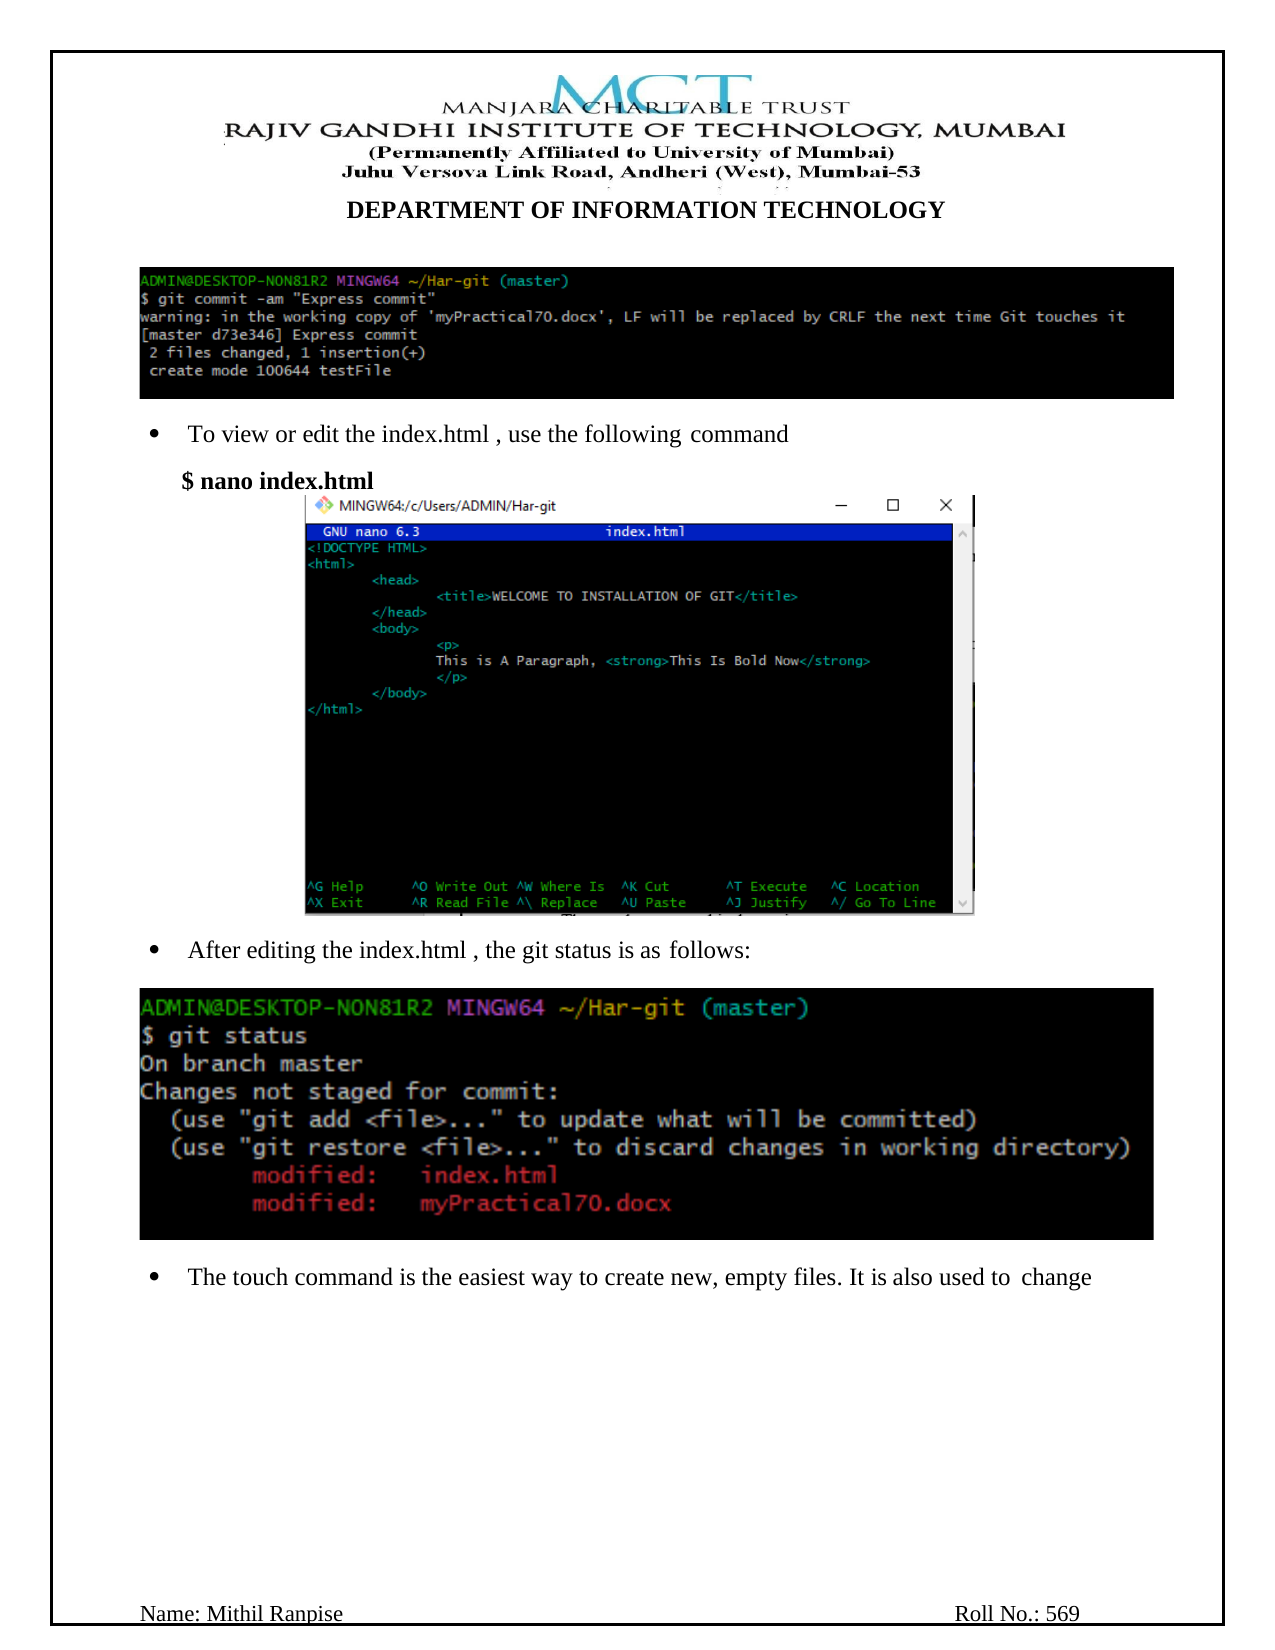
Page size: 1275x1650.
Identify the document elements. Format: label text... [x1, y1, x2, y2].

list The touch command is the easiest way to create new, empty files. It is also used to change [150, 1262, 1139, 1291]
list To view or edit the index.html , use the following command [150, 419, 1139, 448]
picture [139, 267, 1174, 399]
picture [139, 988, 1154, 1240]
picture [223, 75, 1066, 195]
subtitle $ nano index.html [181, 466, 1139, 495]
list After editing the index.html , the git status is as follows: [150, 935, 1139, 963]
picture [304, 495, 975, 916]
